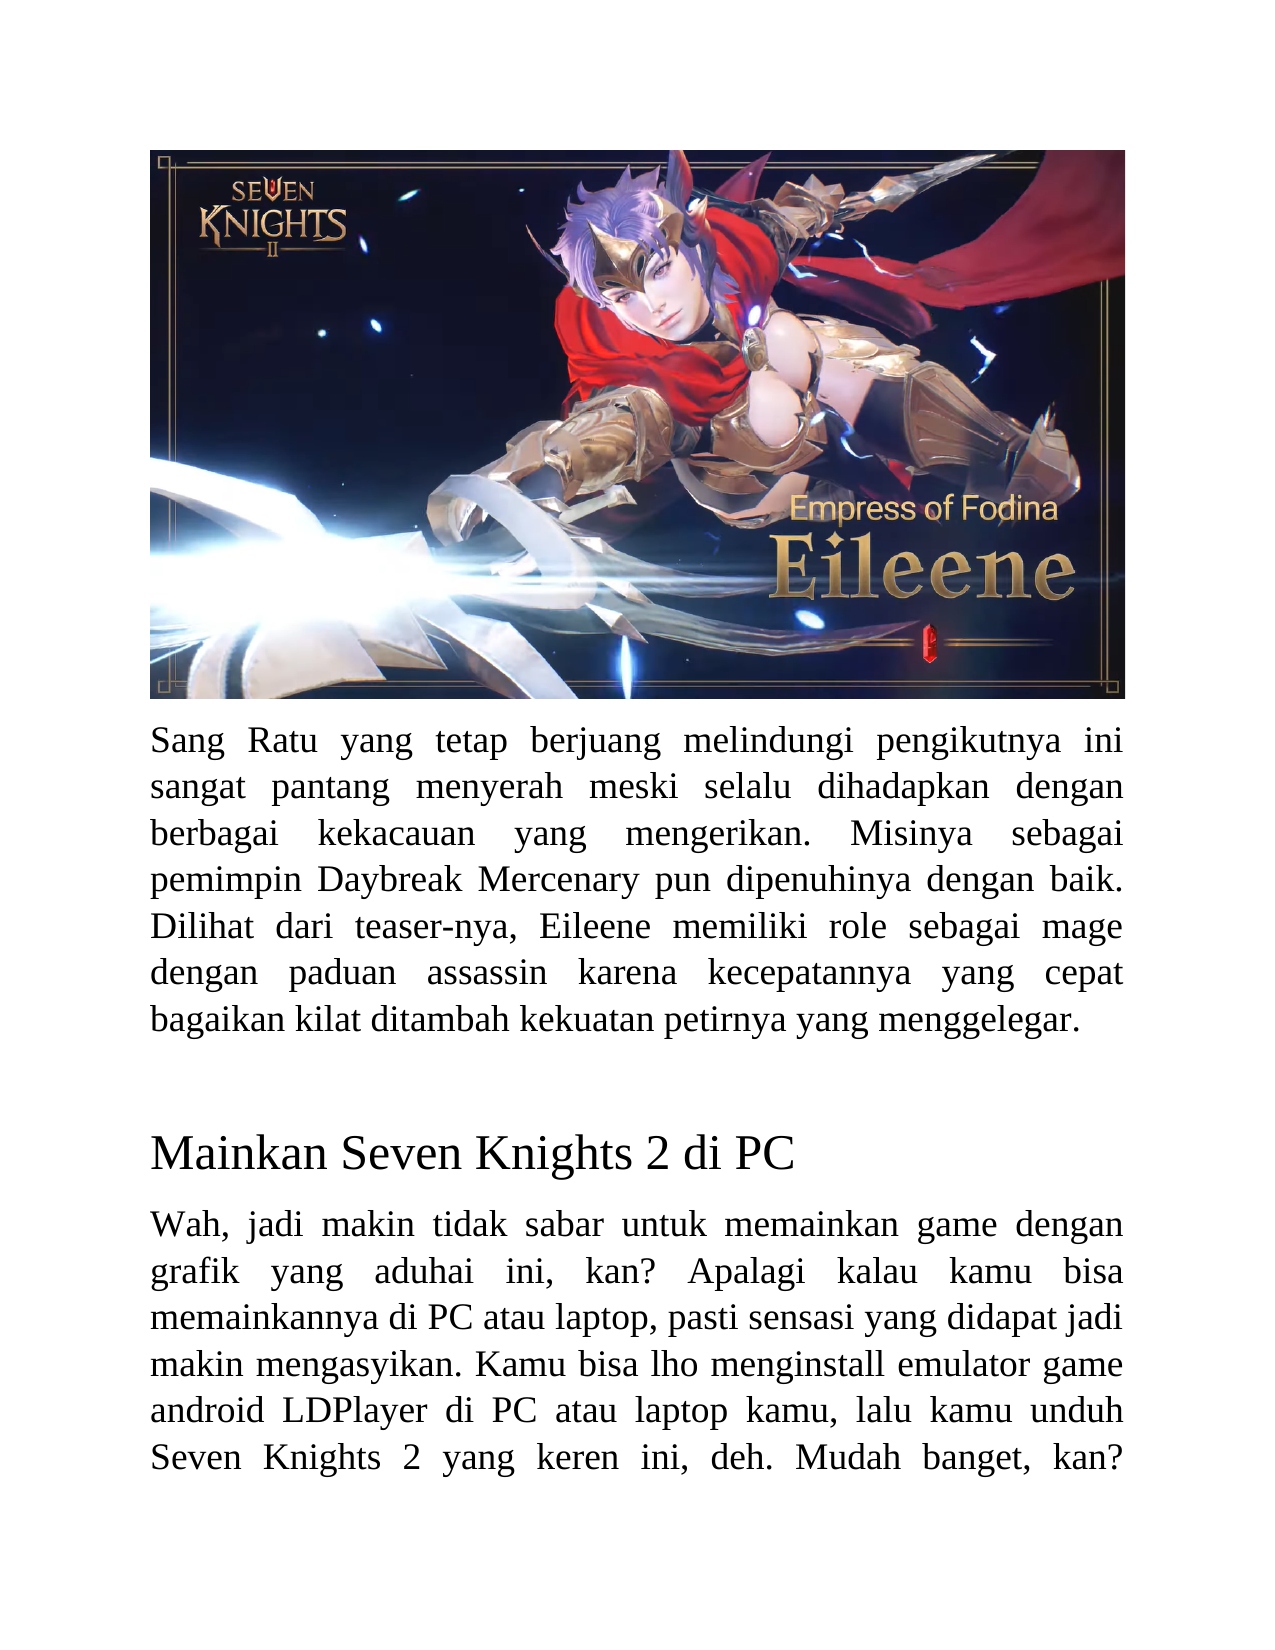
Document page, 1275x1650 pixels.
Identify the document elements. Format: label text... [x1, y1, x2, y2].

text Sang Ratu yang tetap berjuang melindungi pengikutnya ini sangat pantang menyerah meski selalu dihadapkan dengan berbagai kekacauan yang mengerikan. Misinya sebagai pemimpin Daybreak Mercenary pun dipenuhinya dengan baik. Dilihat dari teaser-nya, Eileene memiliki role sebagai mage dengan paduan assassin karena kecepatannya yang cepat bagaikan kilat ditambah kekuatan petirnya yang menggelegar. [150, 717, 1125, 1039]
picture [150, 150, 1125, 699]
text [150, 1202, 1125, 1477]
text Mainkan Seven Knights 2 di PC [150, 1123, 1125, 1180]
